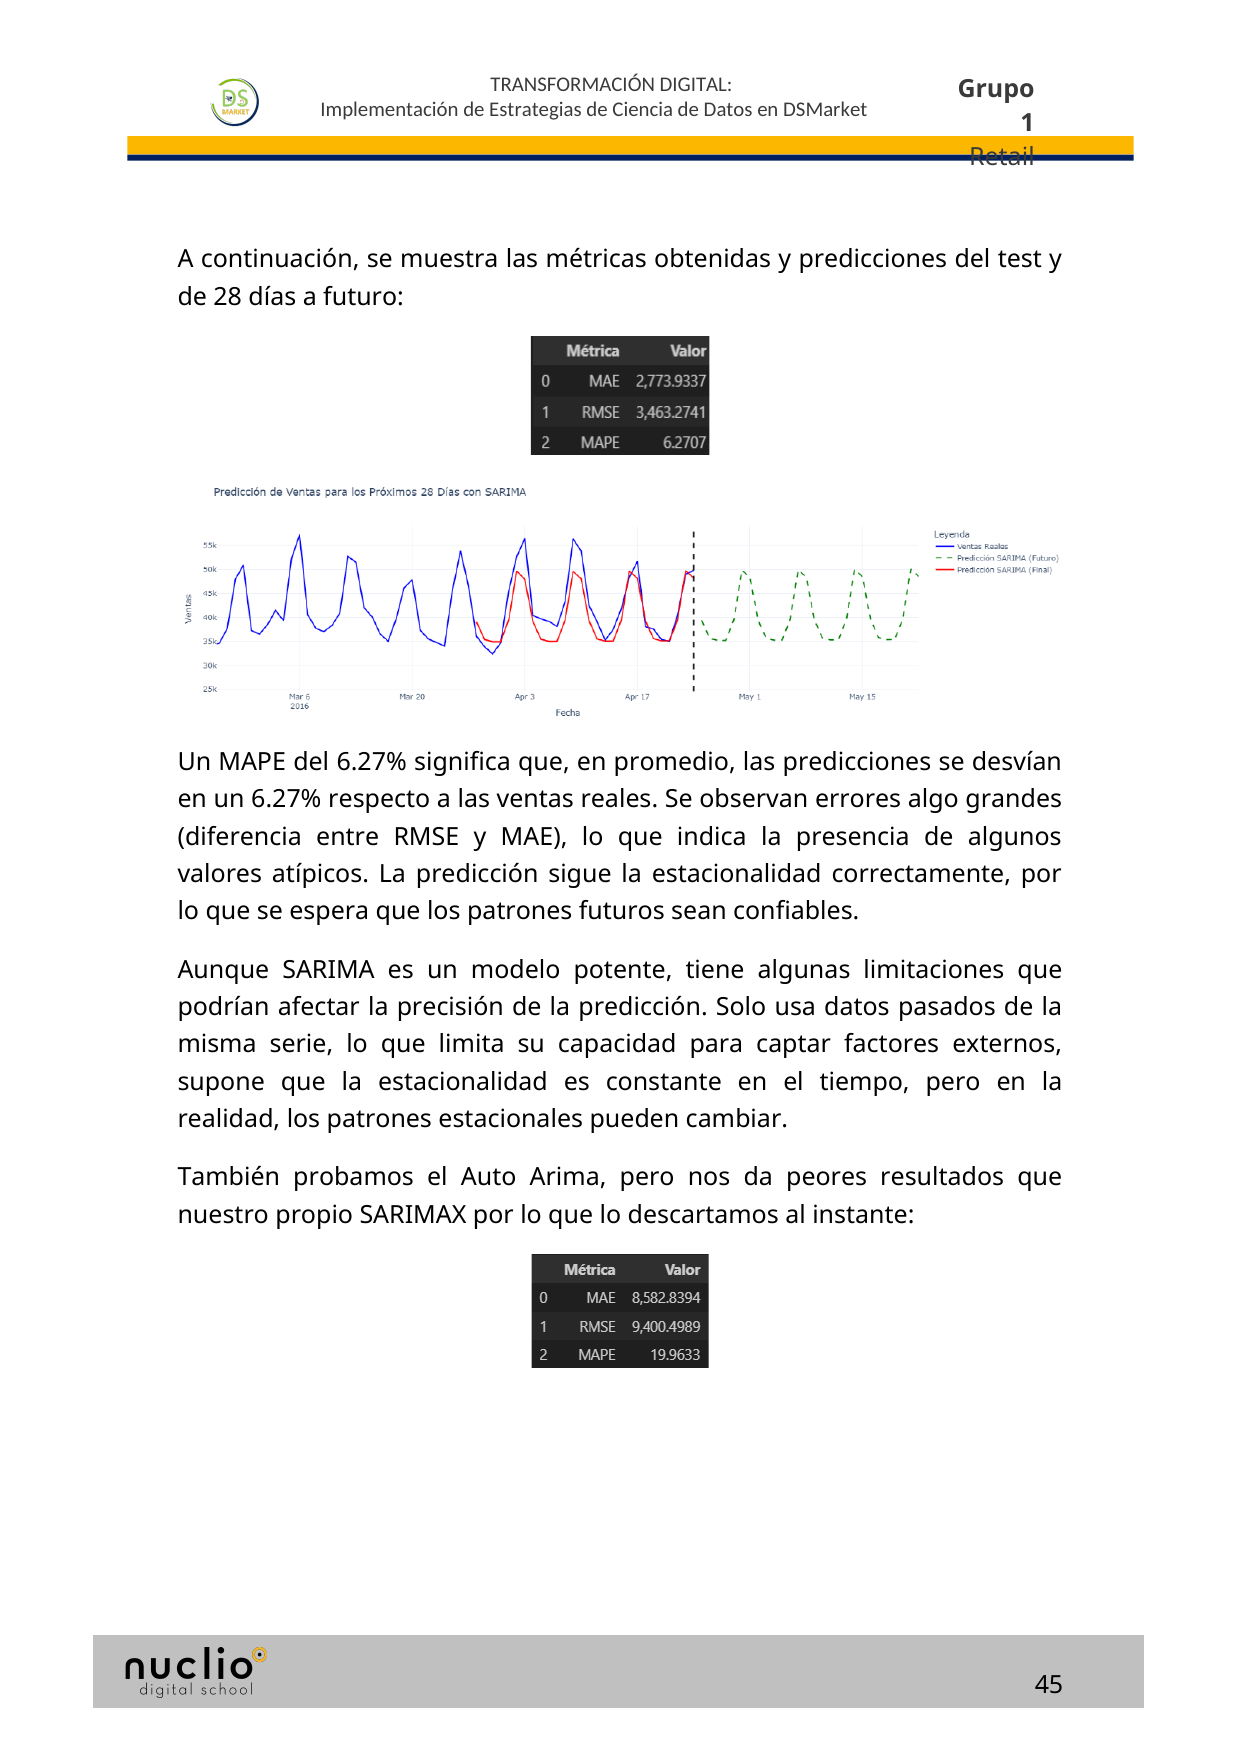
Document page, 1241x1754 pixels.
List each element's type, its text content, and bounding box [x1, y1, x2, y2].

picture [177, 478, 1063, 720]
picture [531, 1254, 709, 1368]
picture [205, 70, 264, 127]
text Aunque SARIMA es un modelo potente, tiene algunas limitaciones que podrían afectar la precisión de la predicción. Solo usa datos pasados de la misma serie, lo que limita su capacidad para captar factores externos, supone que la estacionalidad es constante en el tiempo, pero en la realidad, los patrones estacionales pueden cambiar. [177, 951, 1063, 1135]
text A continuación, se muestra las métricas obtenidas y predicciones del test y de 28 días a futuro: [177, 241, 1063, 313]
picture [530, 336, 710, 455]
text Un MAPE del 6.27% significa que, en promedio, las predicciones se desvían en un 6.27% respecto a las ventas reales. Se observan errores algo grandes (diferencia entre RMSE y MAE), lo que indica la presencia de algunos valores atípicos. La predicción sigue la estacionalidad correctamente, por lo que se espera que los patrones futuros sean confiables. [177, 743, 1063, 927]
text También probamos el Auto Arima, pero nos da peores resultados que nuestro propio SARIMAX por lo que lo descartamos al instante: [177, 1159, 1063, 1231]
picture [125, 1647, 267, 1698]
